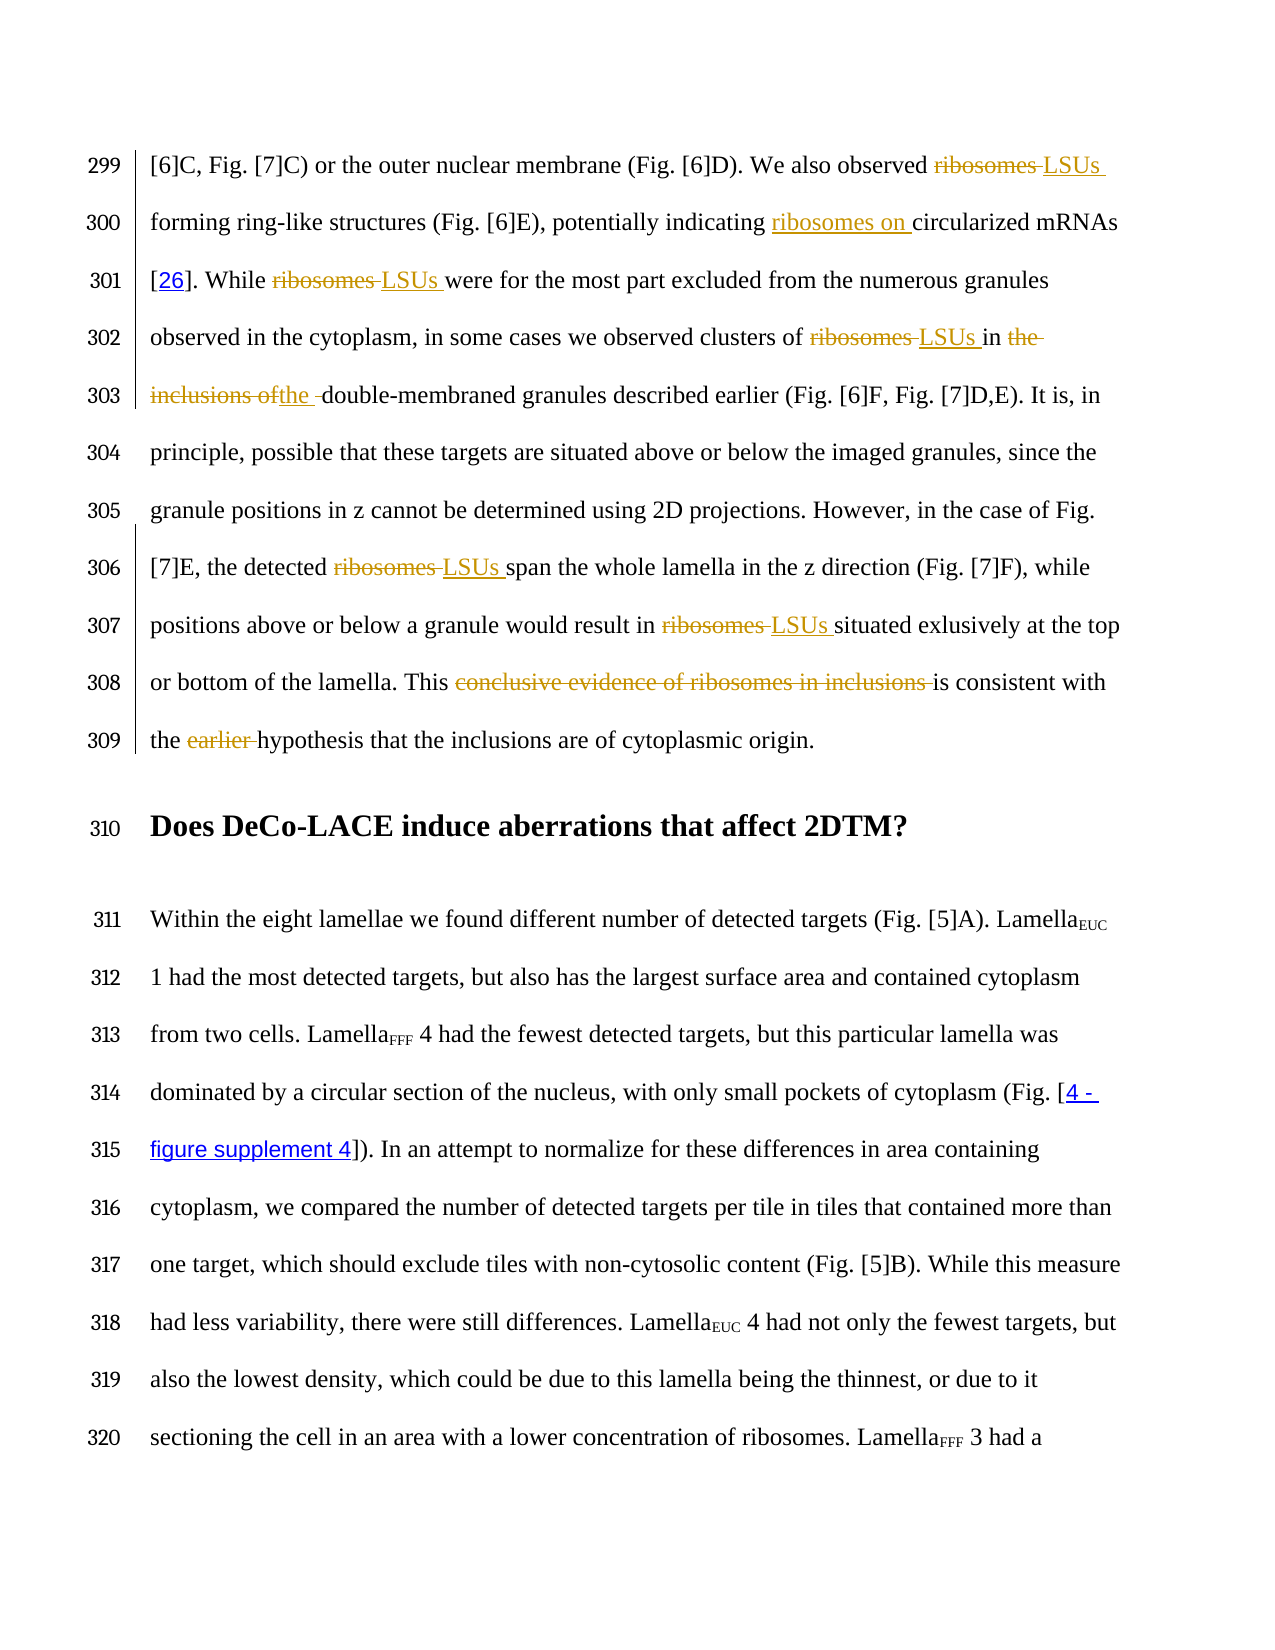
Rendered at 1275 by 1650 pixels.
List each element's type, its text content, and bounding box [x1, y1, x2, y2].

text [150, 904, 1125, 1451]
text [150, 150, 1125, 754]
subtitle Does DeCo-LACE induce aberrations that affect 2DTM? [150, 807, 1125, 843]
